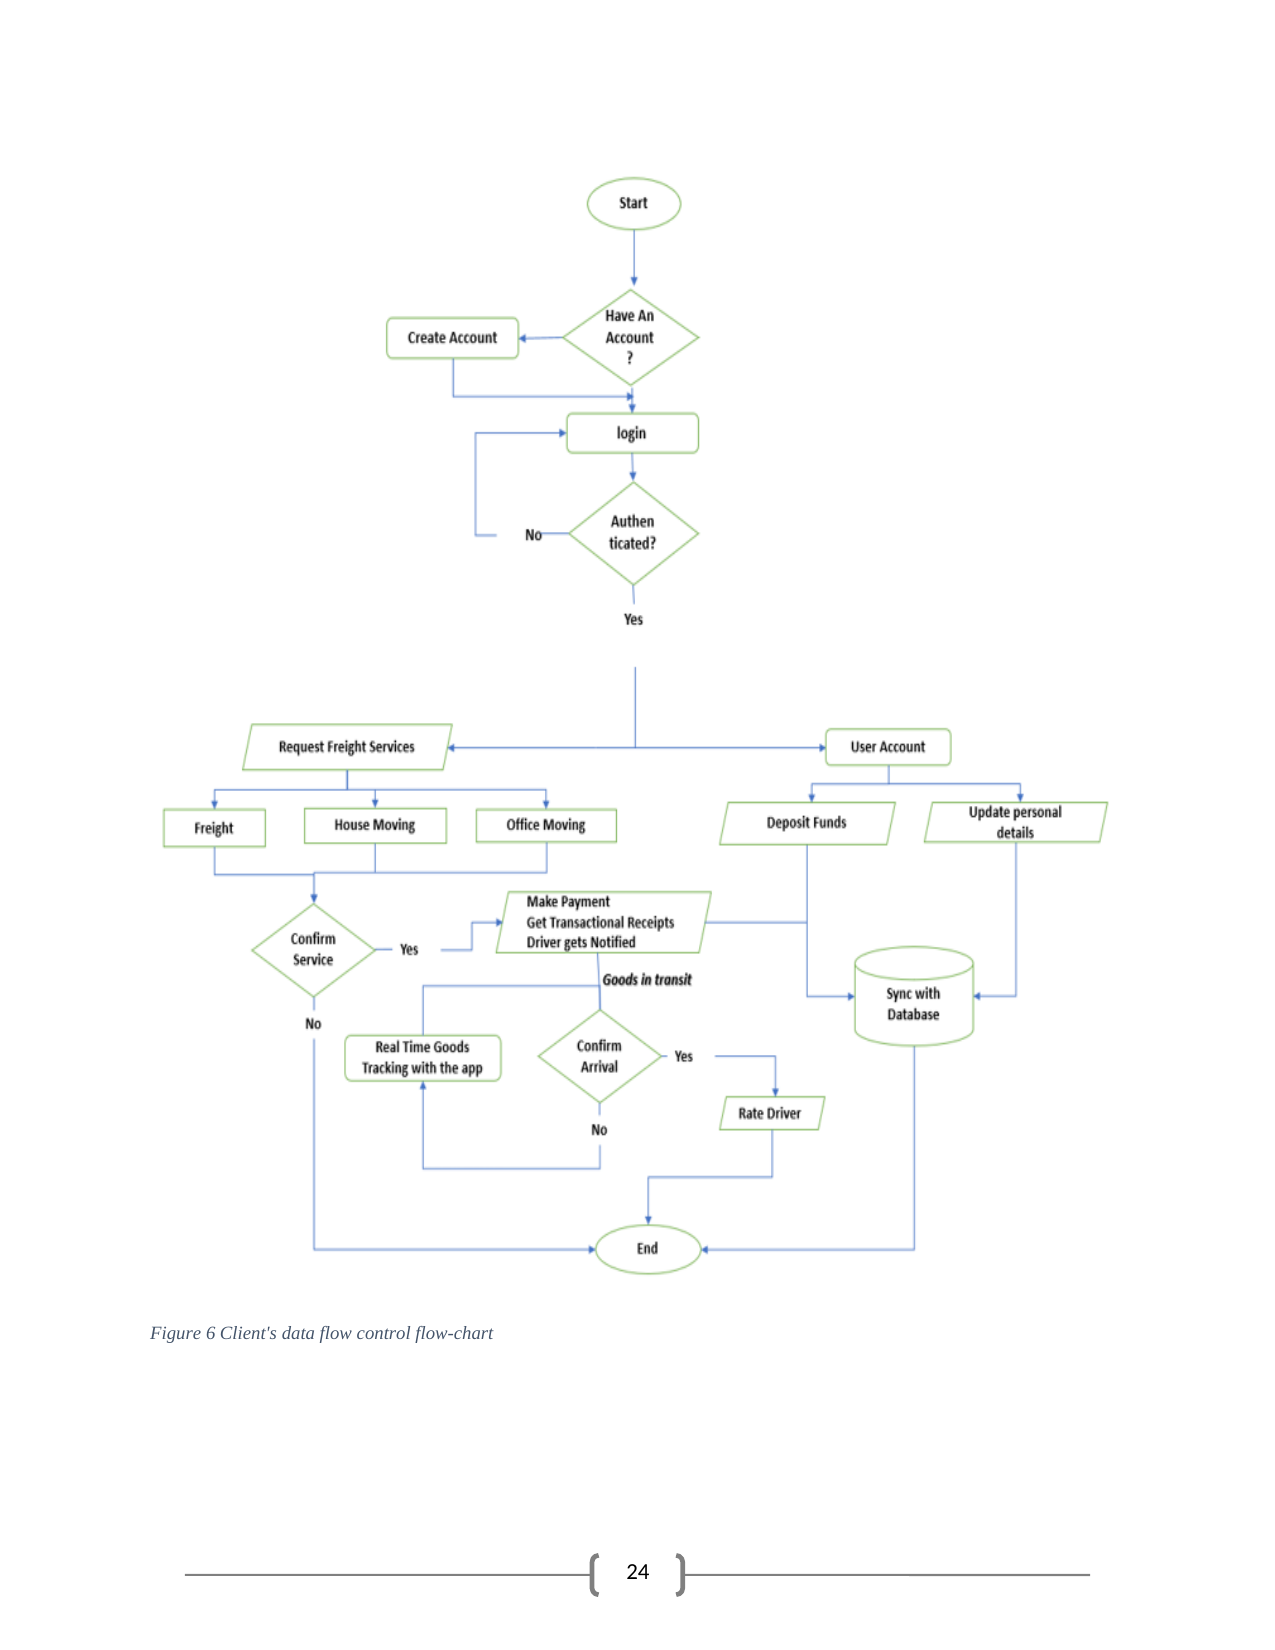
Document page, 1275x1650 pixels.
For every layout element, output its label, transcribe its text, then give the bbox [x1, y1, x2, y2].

picture [150, 150, 1135, 1292]
text Figure 6 Client's data flow control flow-chart [150, 1322, 1125, 1343]
